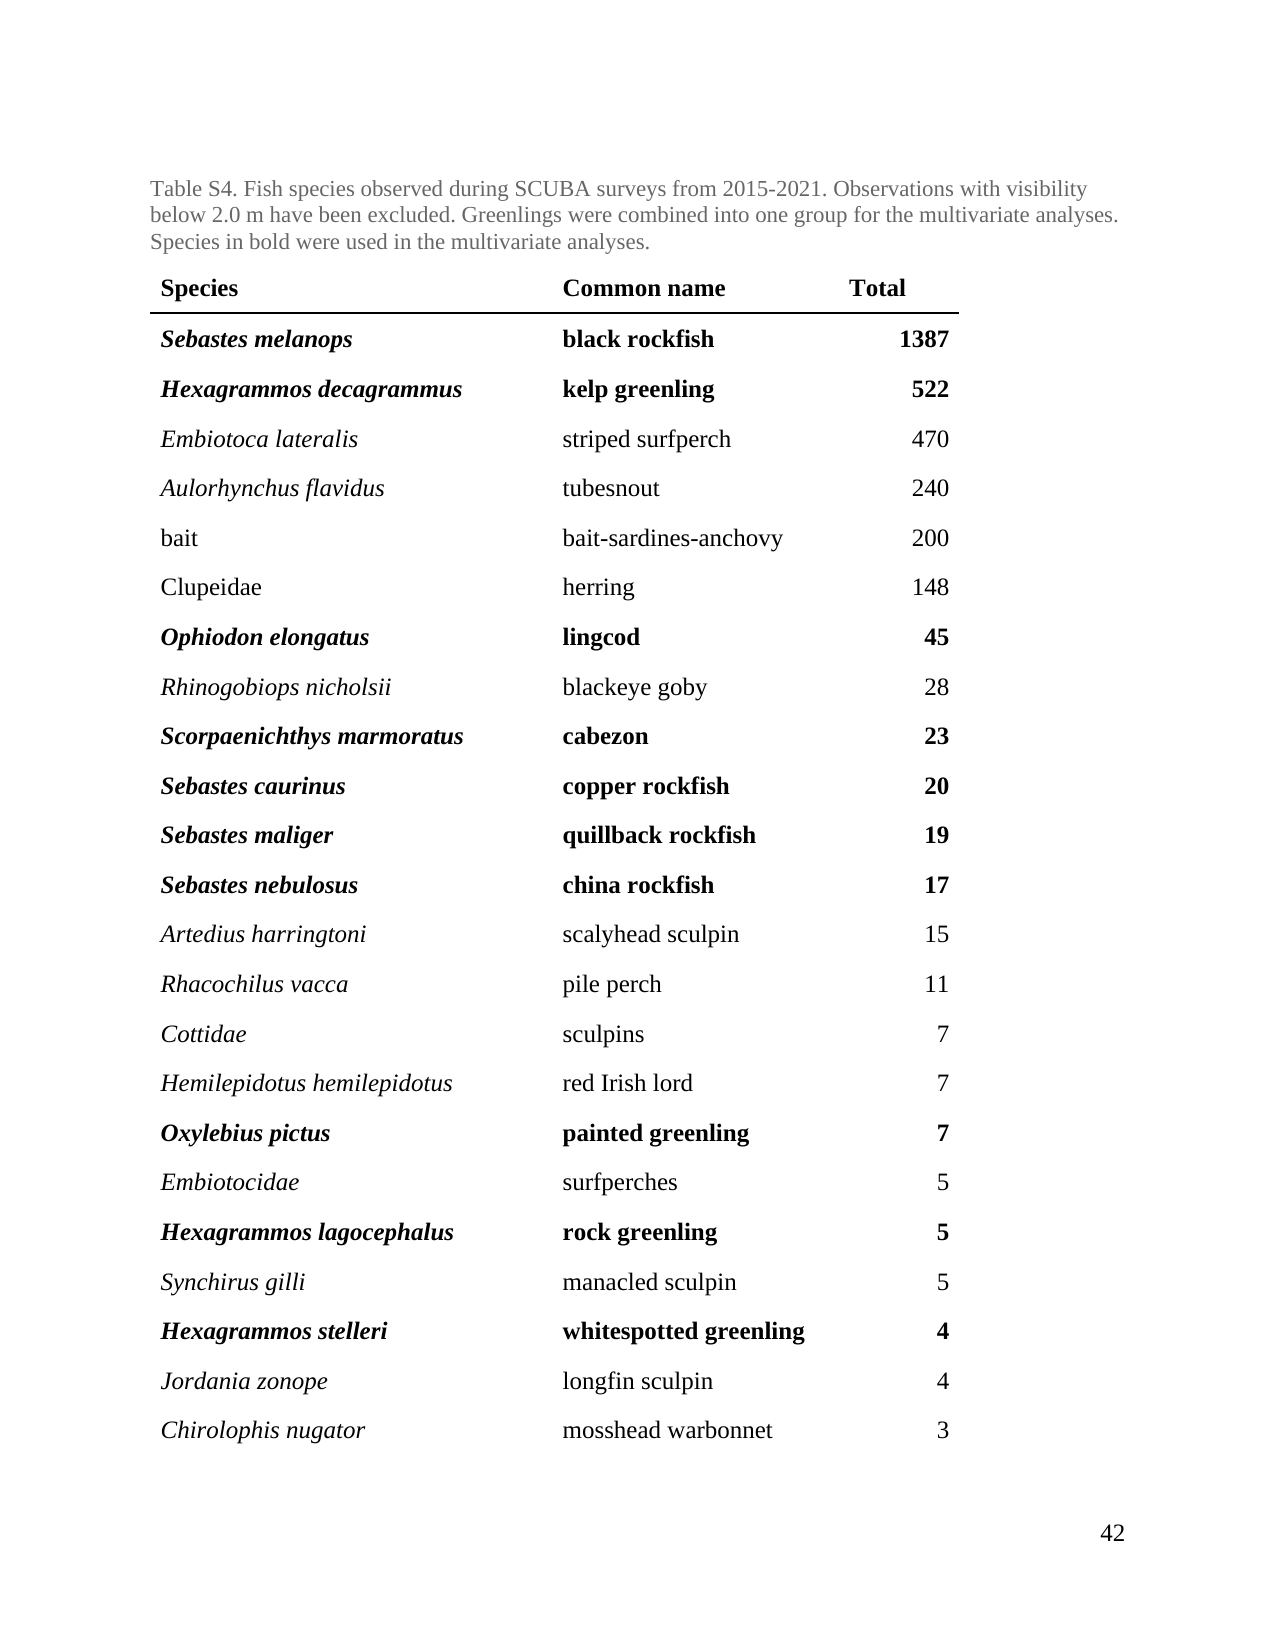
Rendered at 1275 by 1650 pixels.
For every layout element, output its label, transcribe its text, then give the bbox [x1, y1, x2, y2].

table_cell 4 [839, 1355, 959, 1405]
table_cell scalyhead sculpin [552, 909, 838, 959]
table_cell 19 [839, 810, 959, 859]
table_cell 23 [839, 711, 959, 760]
table_cell Hexagrammos lagocephalus [150, 1207, 552, 1256]
table_cell longfin sculpin [552, 1355, 838, 1405]
table_cell Embiotoca lateralis [150, 413, 552, 463]
table_cell quillback rockfish [552, 810, 838, 859]
table_cell Ophiodon elongatus [150, 612, 552, 661]
table_cell Sebastes maliger [150, 810, 552, 859]
table_cell china rockfish [552, 860, 838, 909]
table_cell Scorpaenichthys marmoratus [150, 711, 552, 760]
table_cell 28 [839, 661, 959, 711]
table_cell copper rockfish [552, 760, 838, 810]
table_cell 17 [839, 860, 959, 909]
table_cell 148 [839, 562, 959, 612]
table_cell 20 [839, 760, 959, 810]
table_cell 15 [839, 909, 959, 959]
table_cell bait-sardines-anchovy [552, 513, 838, 562]
table_cell surfperches [552, 1157, 838, 1207]
table_cell Aulorhynchus flavidus [150, 463, 552, 512]
table_cell 7 [839, 1058, 959, 1107]
table_cell Rhinogobiops nicholsii [150, 661, 552, 711]
table_header Species [150, 263, 552, 312]
table_cell 200 [839, 513, 959, 562]
table_cell sculpins [552, 1008, 838, 1058]
table_cell 5 [839, 1207, 959, 1256]
table_cell 5 [839, 1256, 959, 1306]
table_cell Sebastes nebulosus [150, 860, 552, 909]
subtitle Table S4. Fish species observed during SCUBA surveys from 2015-2021. Observations with visibility below 2.0 m have been excluded. Greenlings were combined into one group for the multivariate analyses. Species in bold were used in the multivariate analyses. [150, 175, 1125, 254]
table_cell Oxylebius pictus [150, 1108, 552, 1157]
table_cell lingcod [552, 612, 838, 661]
table_cell 3 [839, 1405, 959, 1454]
table_cell 522 [839, 364, 959, 413]
table_cell 7 [839, 1008, 959, 1058]
table_cell Hexagrammos decagrammus [150, 364, 552, 413]
table_cell Hemilepidotus hemilepidotus [150, 1058, 552, 1107]
table_cell Sebastes caurinus [150, 760, 552, 810]
table_cell Artedius harringtoni [150, 909, 552, 959]
table_cell Rhacochilus vacca [150, 959, 552, 1008]
table_cell red Irish lord [552, 1058, 838, 1107]
table_cell cabezon [552, 711, 838, 760]
table_cell Embiotocidae [150, 1157, 552, 1207]
table_cell Jordania zonope [150, 1355, 552, 1405]
table_cell mosshead warbonnet [552, 1405, 838, 1454]
table_cell 470 [839, 413, 959, 463]
table_cell Chirolophis nugator [150, 1405, 552, 1454]
table_cell herring [552, 562, 838, 612]
table_cell kelp greenling [552, 364, 838, 413]
table_cell rock greenling [552, 1207, 838, 1256]
table_cell 11 [839, 959, 959, 1008]
table_cell 240 [839, 463, 959, 512]
table_cell bait [150, 513, 552, 562]
table_cell Synchirus gilli [150, 1256, 552, 1306]
table_cell blackeye goby [552, 661, 838, 711]
table_header Total [839, 263, 959, 312]
table_cell 5 [839, 1157, 959, 1207]
table_cell whitespotted greenling [552, 1306, 838, 1355]
table_cell manacled sculpin [552, 1256, 838, 1306]
table_cell Hexagrammos stelleri [150, 1306, 552, 1355]
table_cell 1387 [839, 314, 959, 364]
table_cell Cottidae [150, 1008, 552, 1058]
table_cell painted greenling [552, 1108, 838, 1157]
table_cell tubesnout [552, 463, 838, 512]
table_cell Clupeidae [150, 562, 552, 612]
table_cell 45 [839, 612, 959, 661]
table_header Common name [552, 263, 838, 312]
table_cell pile perch [552, 959, 838, 1008]
table_cell 7 [839, 1108, 959, 1157]
table_cell black rockfish [552, 314, 838, 364]
table_cell Sebastes melanops [150, 314, 552, 364]
table_cell 4 [839, 1306, 959, 1355]
table_cell striped surfperch [552, 413, 838, 463]
